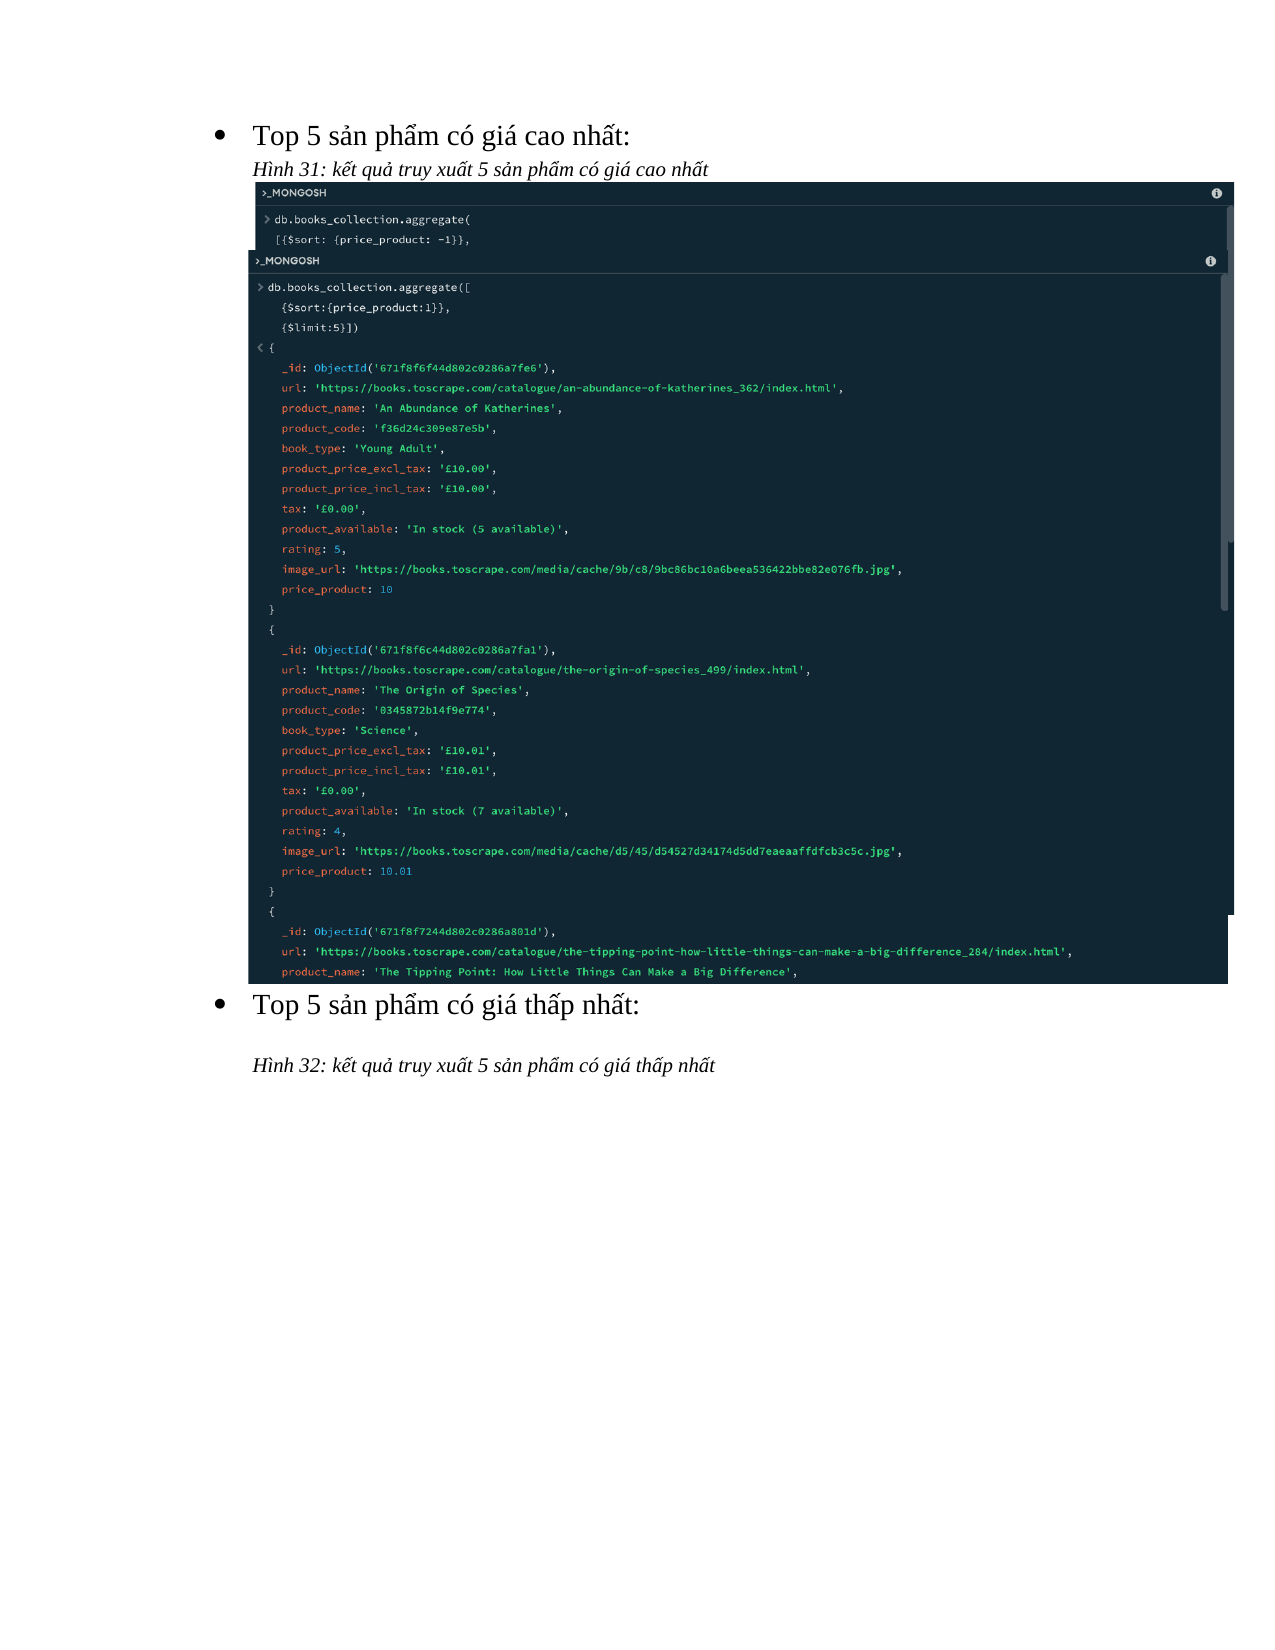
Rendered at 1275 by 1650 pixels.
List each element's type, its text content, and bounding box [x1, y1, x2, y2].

picture [248, 182, 1235, 984]
list Top 5 sản phẩm có giá cao nhất: [215, 118, 1157, 152]
text Hình 32: kết quả truy xuất 5 sản phẩm có giá thấp nhất [177, 1053, 1157, 1077]
list Hình 31: kết quả truy xuất 5 sản phẩm có giá cao nhất [252, 157, 1157, 181]
